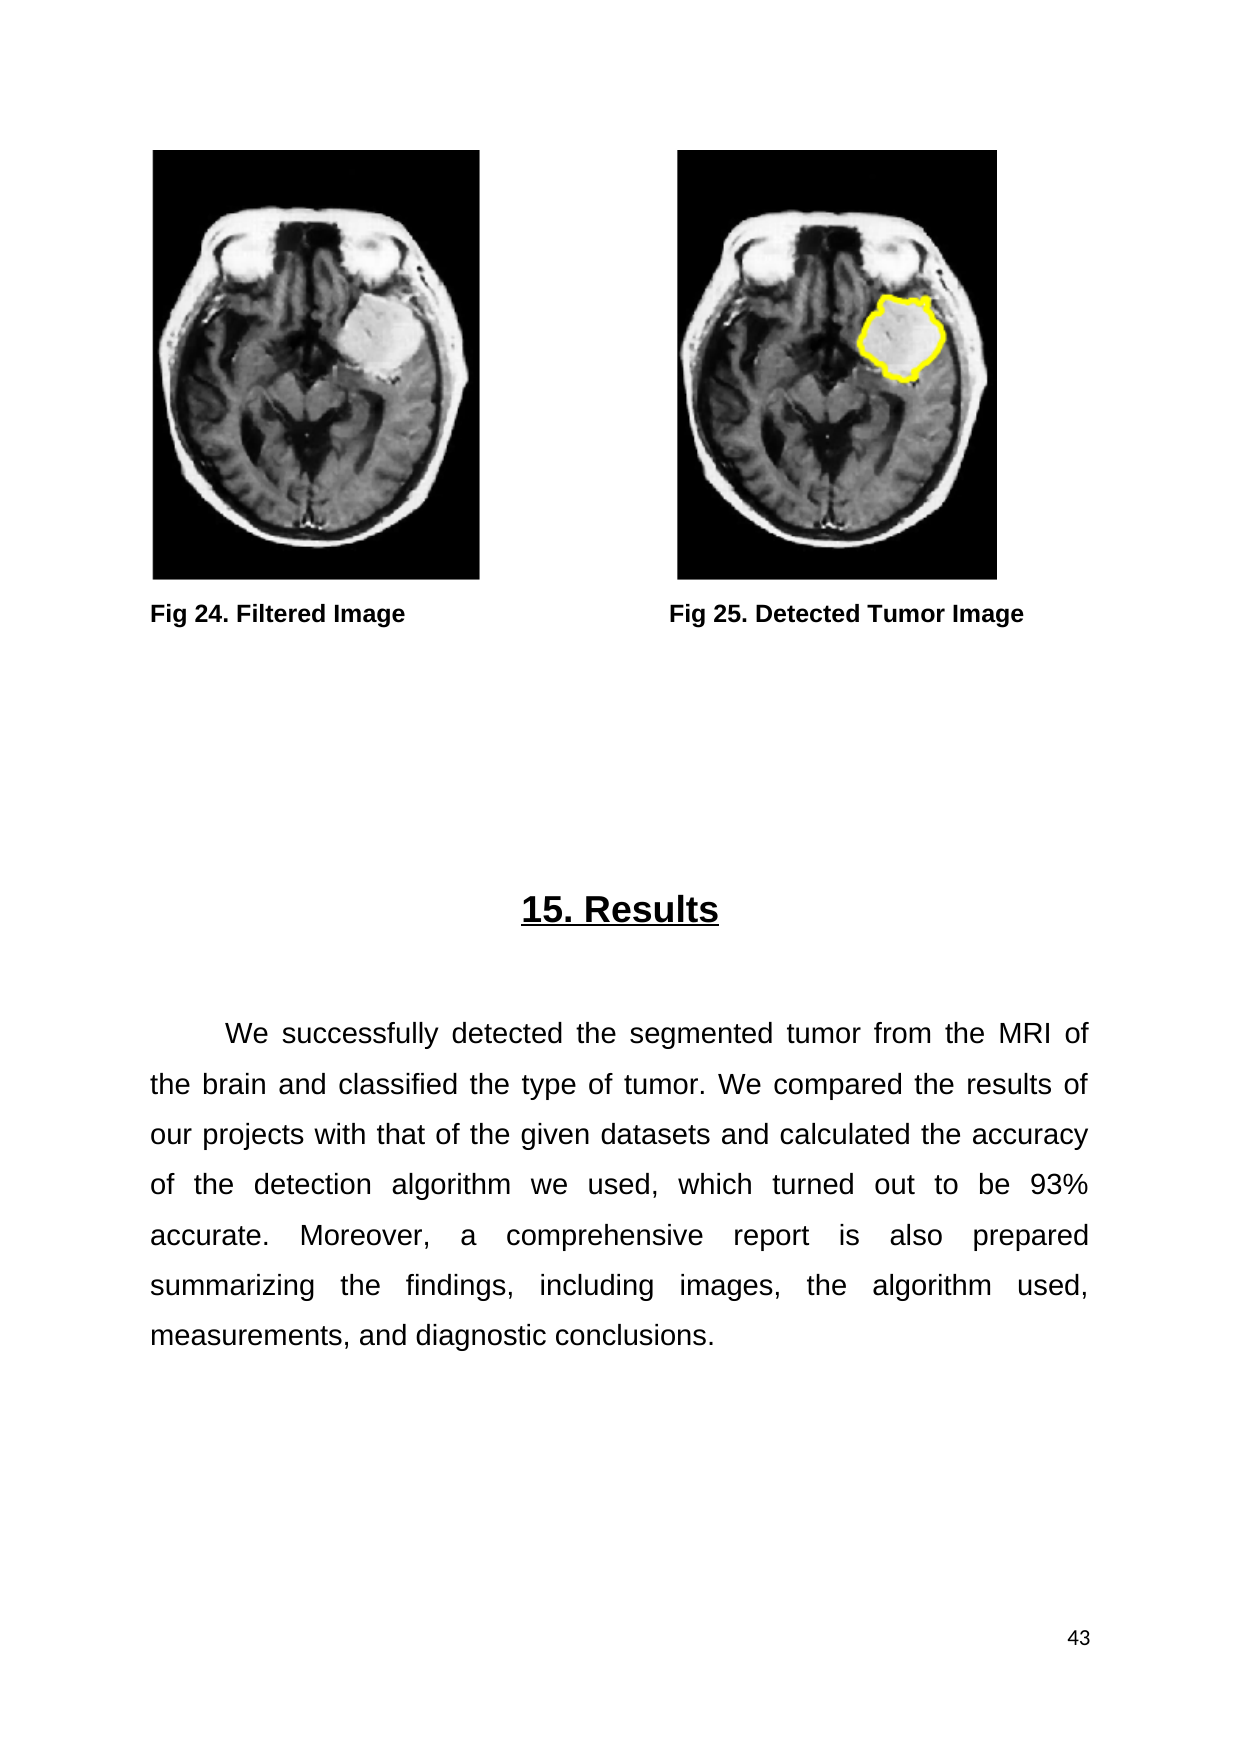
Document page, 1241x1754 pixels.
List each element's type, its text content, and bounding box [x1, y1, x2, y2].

text We successfully detected the segmented tumor from the MRI of the brain and classified the type of tumor. We compared the results of our projects with that of the given datasets and calculated the accuracy of the detection algorithm we used, which turned out to be 93% accurate. Moreover, a comprehensive report is also prepared summarizing the findings, including images, the algorithm used, measurements, and diagnostic conclusions. [150, 1016, 1090, 1352]
text Fig 24. Filtered Image Fig 25. Detected Tumor Image [150, 599, 1090, 628]
picture [677, 150, 997, 583]
picture [150, 150, 483, 583]
text 15. Results [150, 887, 1090, 930]
